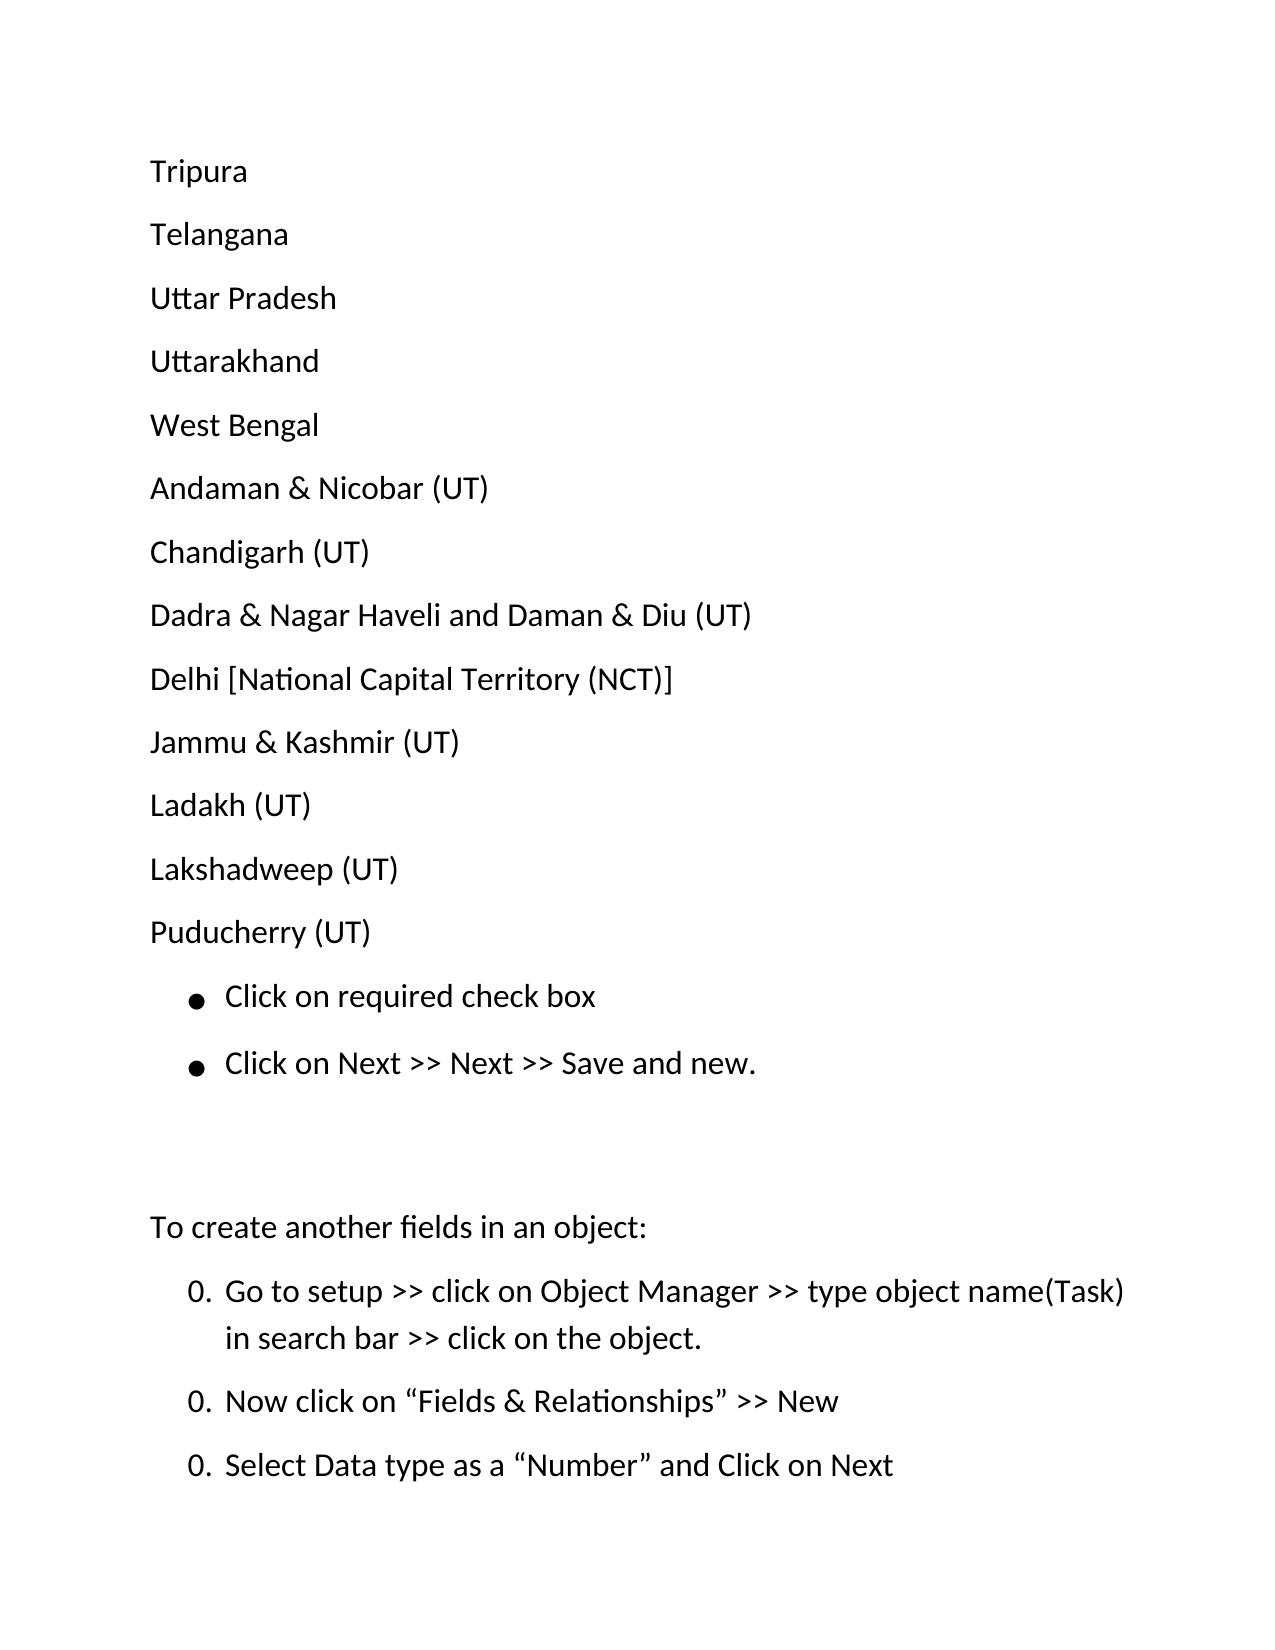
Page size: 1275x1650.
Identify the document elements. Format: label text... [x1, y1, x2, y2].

list Click on Next >> Next >> Save and new. [187, 1042, 1125, 1086]
text Uttarakhand [150, 340, 1125, 381]
text West Bengal [150, 404, 1125, 444]
text Uttar Pradesh [150, 277, 1125, 318]
list Now click on “Fields & Relationships” >> New [187, 1380, 1125, 1421]
text Telangana [150, 213, 1125, 254]
text Dadra & Nagar Haveli and Daman & Diu (UT) [150, 594, 1125, 635]
list Go to setup >> click on Object Manager >> type object name(Task) in search bar >> click on the object. [187, 1270, 1125, 1357]
list Select Data type as a “Number” and Click on Next [187, 1444, 1125, 1484]
text Chandigarh (UT) [150, 531, 1125, 571]
text Delhi [National Capital Territory (NCT)] [150, 657, 1125, 698]
text Puducherry (UT) [150, 911, 1125, 952]
text Andaman & Nicobar (UT) [150, 467, 1125, 508]
text Ladakh (UT) [150, 784, 1125, 825]
text Jammu & Kashmir (UT) [150, 721, 1125, 762]
text Tripura [150, 150, 1125, 191]
text Lakshadweep (UT) [150, 848, 1125, 888]
text To create another fields in an object: [150, 1207, 1125, 1247]
list Click on required check box [187, 975, 1125, 1019]
